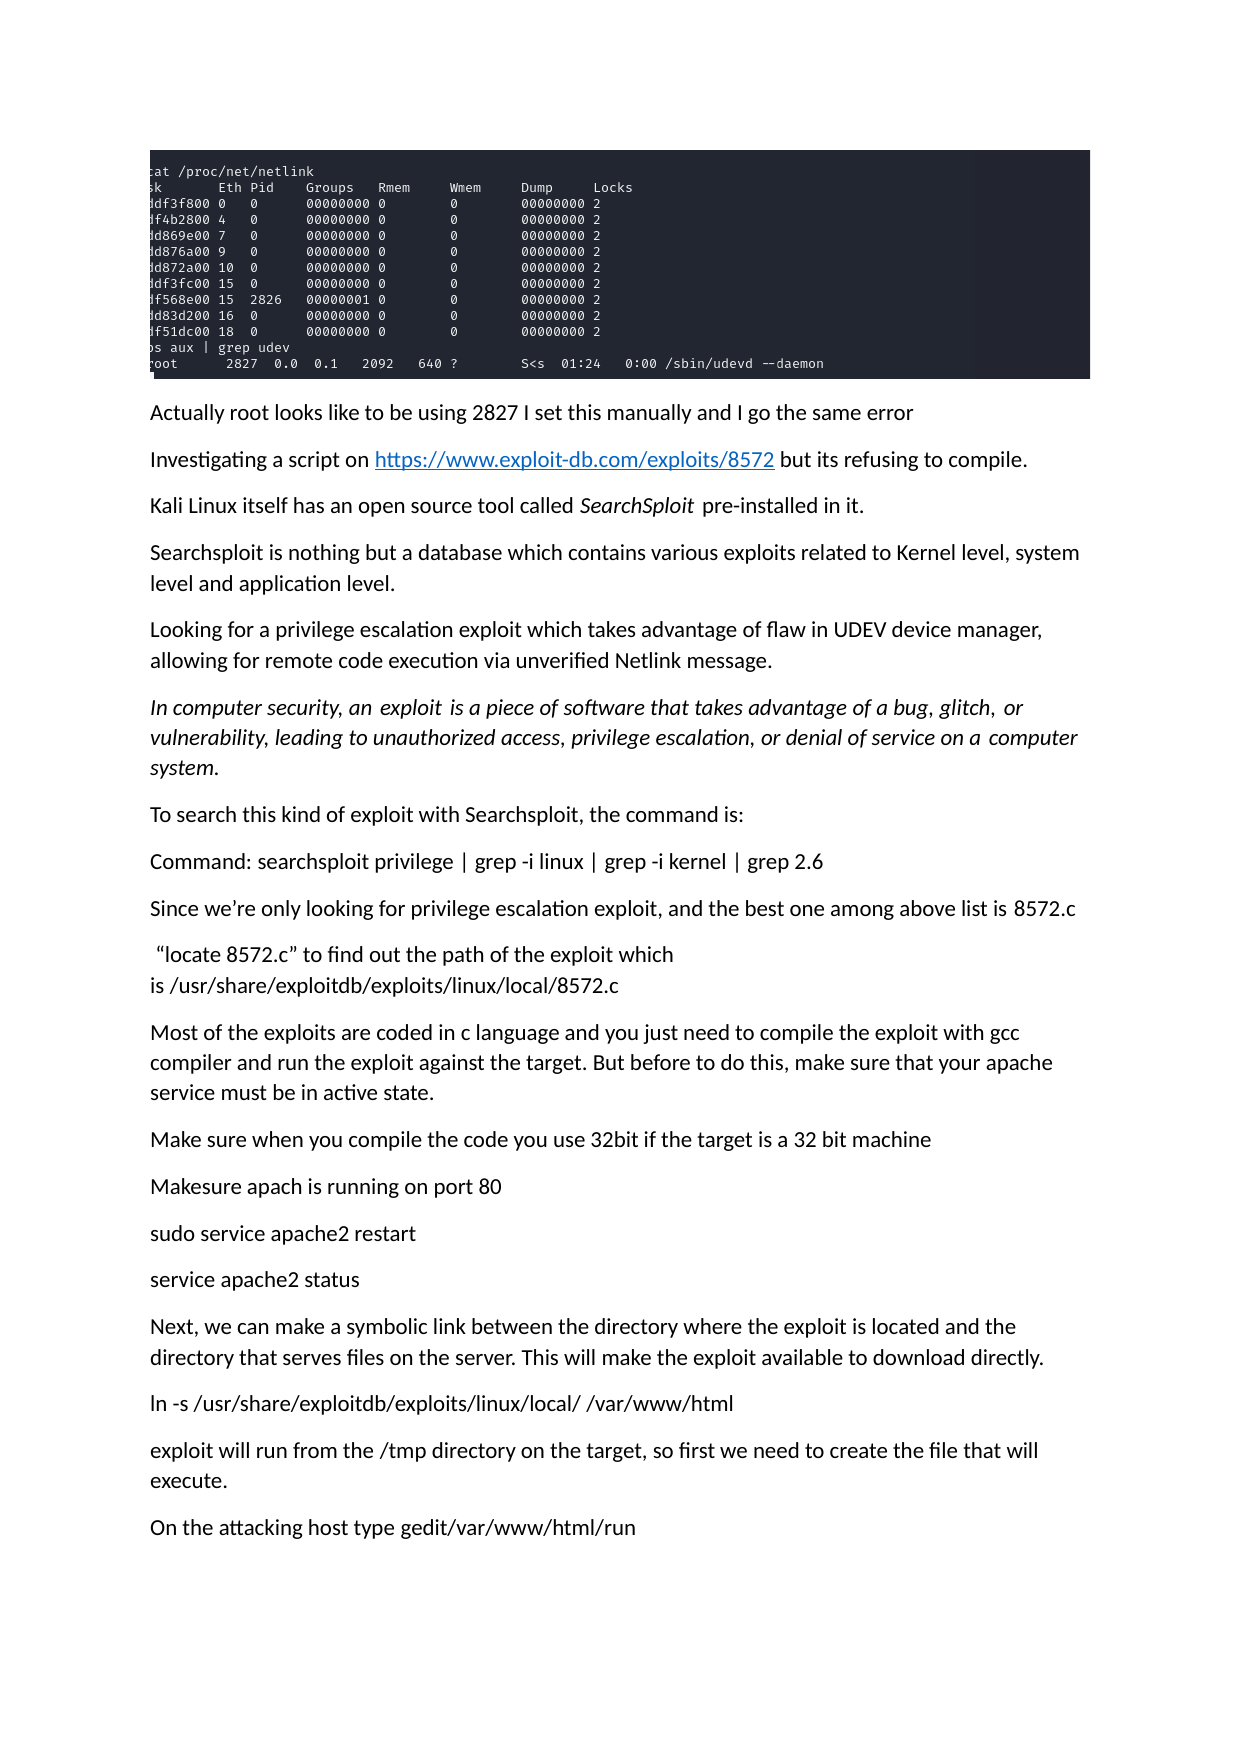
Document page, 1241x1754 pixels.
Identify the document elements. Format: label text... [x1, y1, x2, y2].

text Makesure apach is running on port 80 [150, 1172, 1090, 1200]
text Command: searchsploit privilege | grep -i linux | grep -i kernel | grep 2.6 [150, 847, 1090, 875]
picture [150, 150, 1091, 379]
text Investigating a script on https://www.exploit-db.com/exploits/8572 but its refusing to compile. [150, 445, 1090, 473]
text On the attacking host type gedit/var/www/html/run [150, 1513, 1090, 1542]
text “locate 8572.c” to find out the path of the exploit which is /usr/share/exploitdb/exploits/linux/local/8572.c [150, 941, 1090, 999]
text Most of the exploits are coded in c language and you just need to compile the exploit with gcc compiler and run the exploit against the target. But before to do this, make sure that your apache service must be in active state. [150, 1018, 1090, 1106]
text Since we’re only looking for privilege escalation exploit, and the best one among above list is 8572.c [150, 894, 1090, 922]
text Make sure when you compile the code you use 32bit if the target is a 32 bit machine [150, 1125, 1090, 1153]
text sudo service apache2 restart [150, 1219, 1090, 1247]
text In computer security, an exploit is a piece of software that takes advantage of a bug, glitch, or vulnerability, leading to unauthorized access, privilege escalation, or denial of service on a computer system. [150, 693, 1090, 781]
text To search this kind of exploit with Searchsploit, the command is: [150, 800, 1090, 828]
text service apache2 status [150, 1266, 1090, 1294]
text ln -s /usr/share/exploitdb/exploits/linux/local/ /var/www/html [150, 1389, 1090, 1418]
text Kali Linux itself has an open source tool called SearchSploit pre-installed in it. [150, 492, 1090, 520]
text exploit will run from the /tmp directory on the target, so first we need to create the file that will execute. [150, 1436, 1090, 1495]
text Actually root looks like to be using 2827 I set this manually and I go the same error [150, 398, 1090, 426]
text Next, we can make a symbolic link between the directory where the exploit is located and the directory that serves files on the server. This will make the exploit available to download directly. [150, 1312, 1090, 1371]
text Searchsploit is nothing but a database which contains various exploits related to Kernel level, system level and application level. [150, 538, 1090, 597]
text Looking for a privilege escalation exploit which takes advantage of flaw in UDEV device manager, allowing for remote code execution via unverified Netlink message. [150, 616, 1090, 674]
